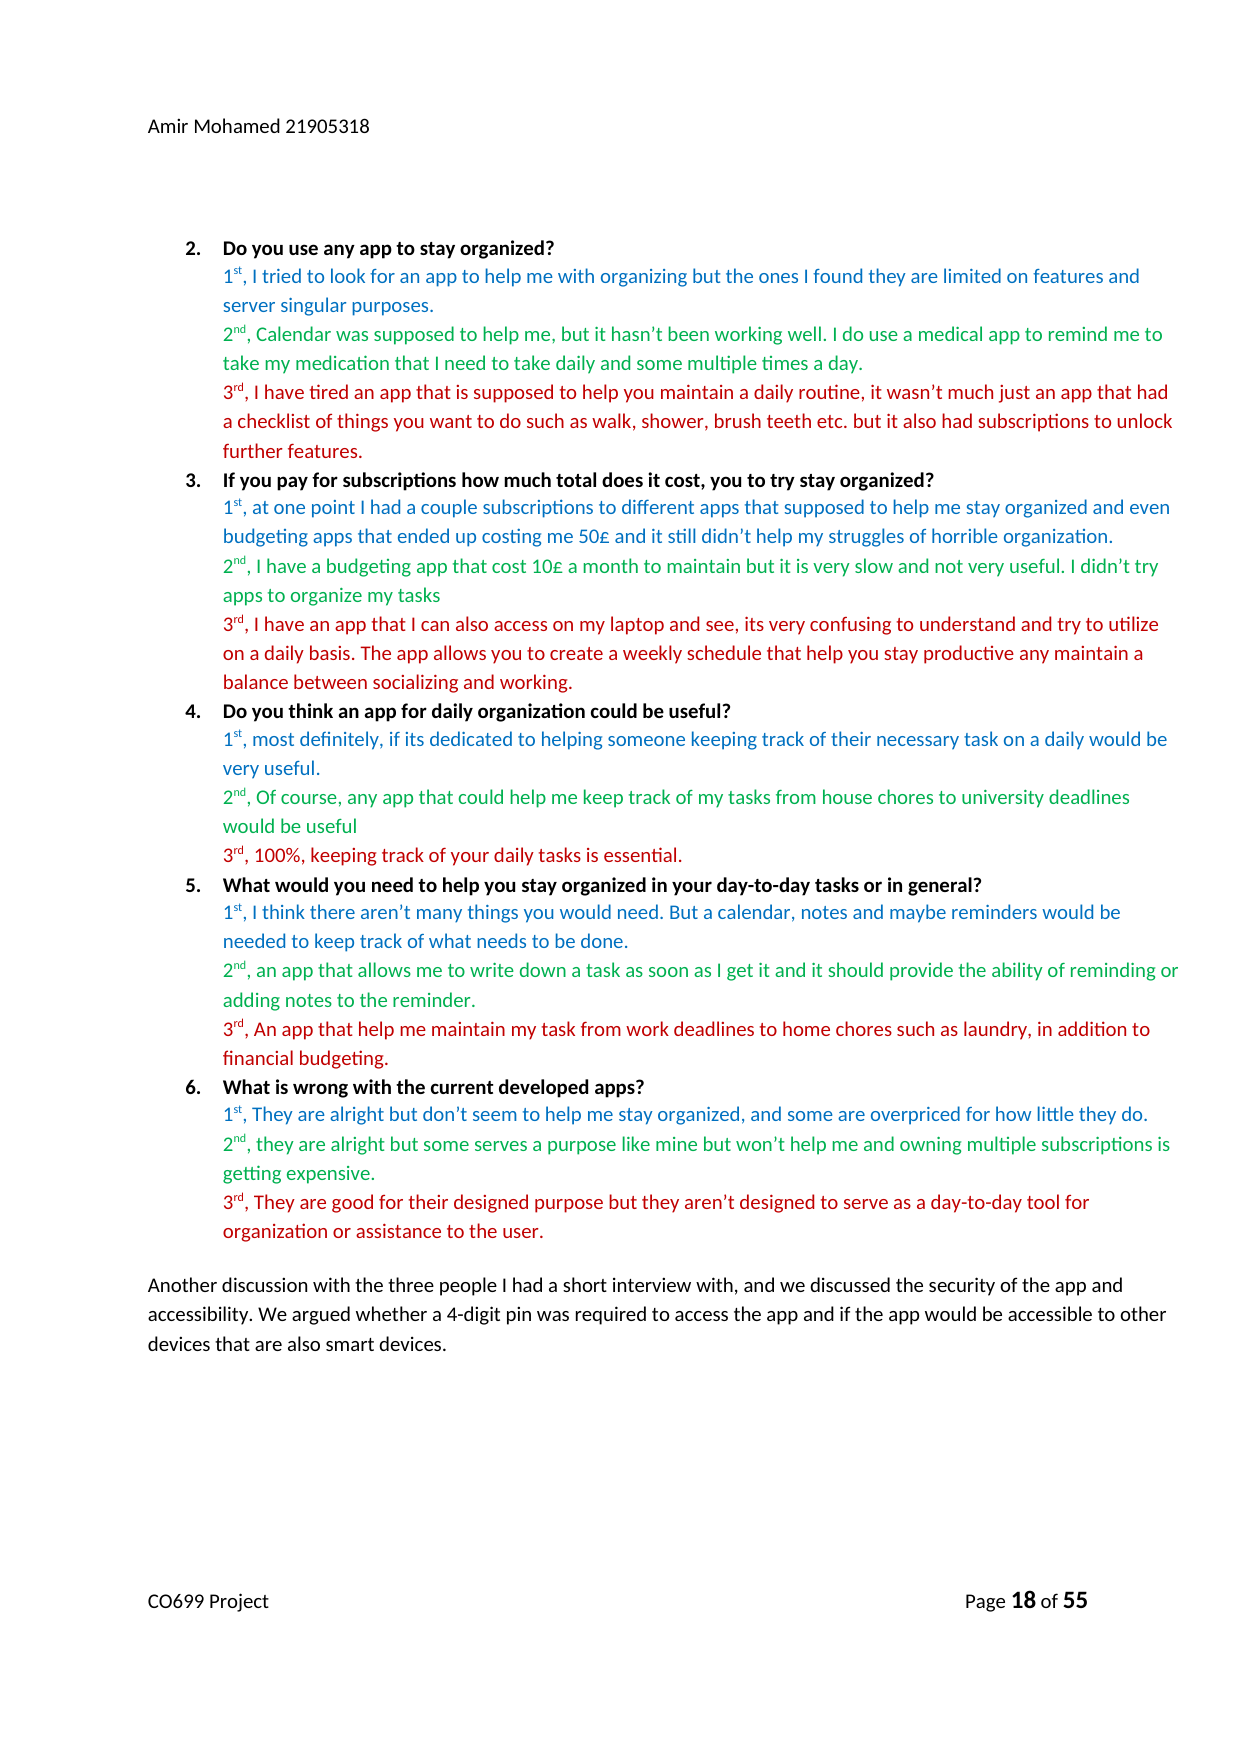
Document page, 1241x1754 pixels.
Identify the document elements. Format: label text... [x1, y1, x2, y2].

list 2nd, Of course, any app that could help me keep track of my tasks from house chores to university deadlines would be useful [223, 784, 1181, 839]
list 3rd, I have an app that I can also access on my laptop and see, its very confusing to understand and try to utilize on a daily basis. The app allows you to create a weekly schedule that help you stay productive any maintain a balance between socializing and working. [223, 611, 1181, 695]
list 1st, I tried to look for an app to help me with organizing but the ones I found they are limited on features and server singular purposes. [223, 263, 1181, 317]
list 3rd, An app that help me maintain my task from work deadlines to home chores such as laundry, in addition to financial budgeting. [223, 1016, 1181, 1071]
list Do you think an app for daily organization could be useful? [185, 699, 1181, 724]
text Another discussion with the three people I had a short interview with, and we discussed the security of the app and accessibility. We argued whether a 4-digit pin was required to access the app and if the app would be accessible to other devices that are also smart devices. [148, 1272, 1181, 1356]
list 2nd, they are alright but some serves a purpose like mine but won’t help me and owning multiple subscriptions is getting expensive. [223, 1131, 1181, 1185]
list 2nd, Calendar was supposed to help me, but it hasn’t been working well. I do use a medical app to remind me to take my medication that I need to take daily and some multiple times a day. [223, 321, 1181, 376]
list 3rd, They are good for their designed purpose but they aren’t designed to serve as a day-to-day tool for organization or assistance to the user. [223, 1189, 1181, 1244]
list 3rd, I have tired an app that is supposed to help you maintain a daily routine, it wasn’t much just an app that had a checklist of things you want to do such as walk, shower, brush teeth etc. but it also had subscriptions to unlock further features. [223, 379, 1181, 463]
list Do you use any app to stay organized? [185, 236, 1181, 261]
list 3rd, 100%, keeping track of your daily tasks is essential. [223, 843, 1181, 868]
list If you pay for subscriptions how much total does it cost, you to try stay organized? [185, 467, 1181, 492]
list 1st, I think there aren’t many things you would need. But a calendar, notes and maybe reminders would be needed to keep track of what needs to be done. [223, 899, 1181, 954]
list 1st, They are alright but don’t seem to help me stay organized, and some are overpriced for how little they do. [223, 1102, 1181, 1127]
list 1st, at one point I had a couple subscriptions to different apps that supposed to help me stay organized and even budgeting apps that ended up costing me 50£ and it still didn’t help my struggles of horrible organization. [223, 494, 1181, 549]
list What is wrong with the current developed apps? [185, 1074, 1181, 1100]
list What would you need to help you stay organized in your day-to-day tasks or in general? [185, 872, 1181, 897]
list 2nd, I have a budgeting app that cost 10£ a month to maintain but it is very slow and not very useful. I didn’t try apps to organize my tasks [223, 553, 1181, 607]
list 1st, most definitely, if its dedicated to helping someone keeping track of their necessary task on a daily would be very useful. [223, 726, 1181, 781]
list 2nd, an app that allows me to write down a task as soon as I get it and it should provide the ability of reminding or adding notes to the reminder. [223, 958, 1181, 1012]
